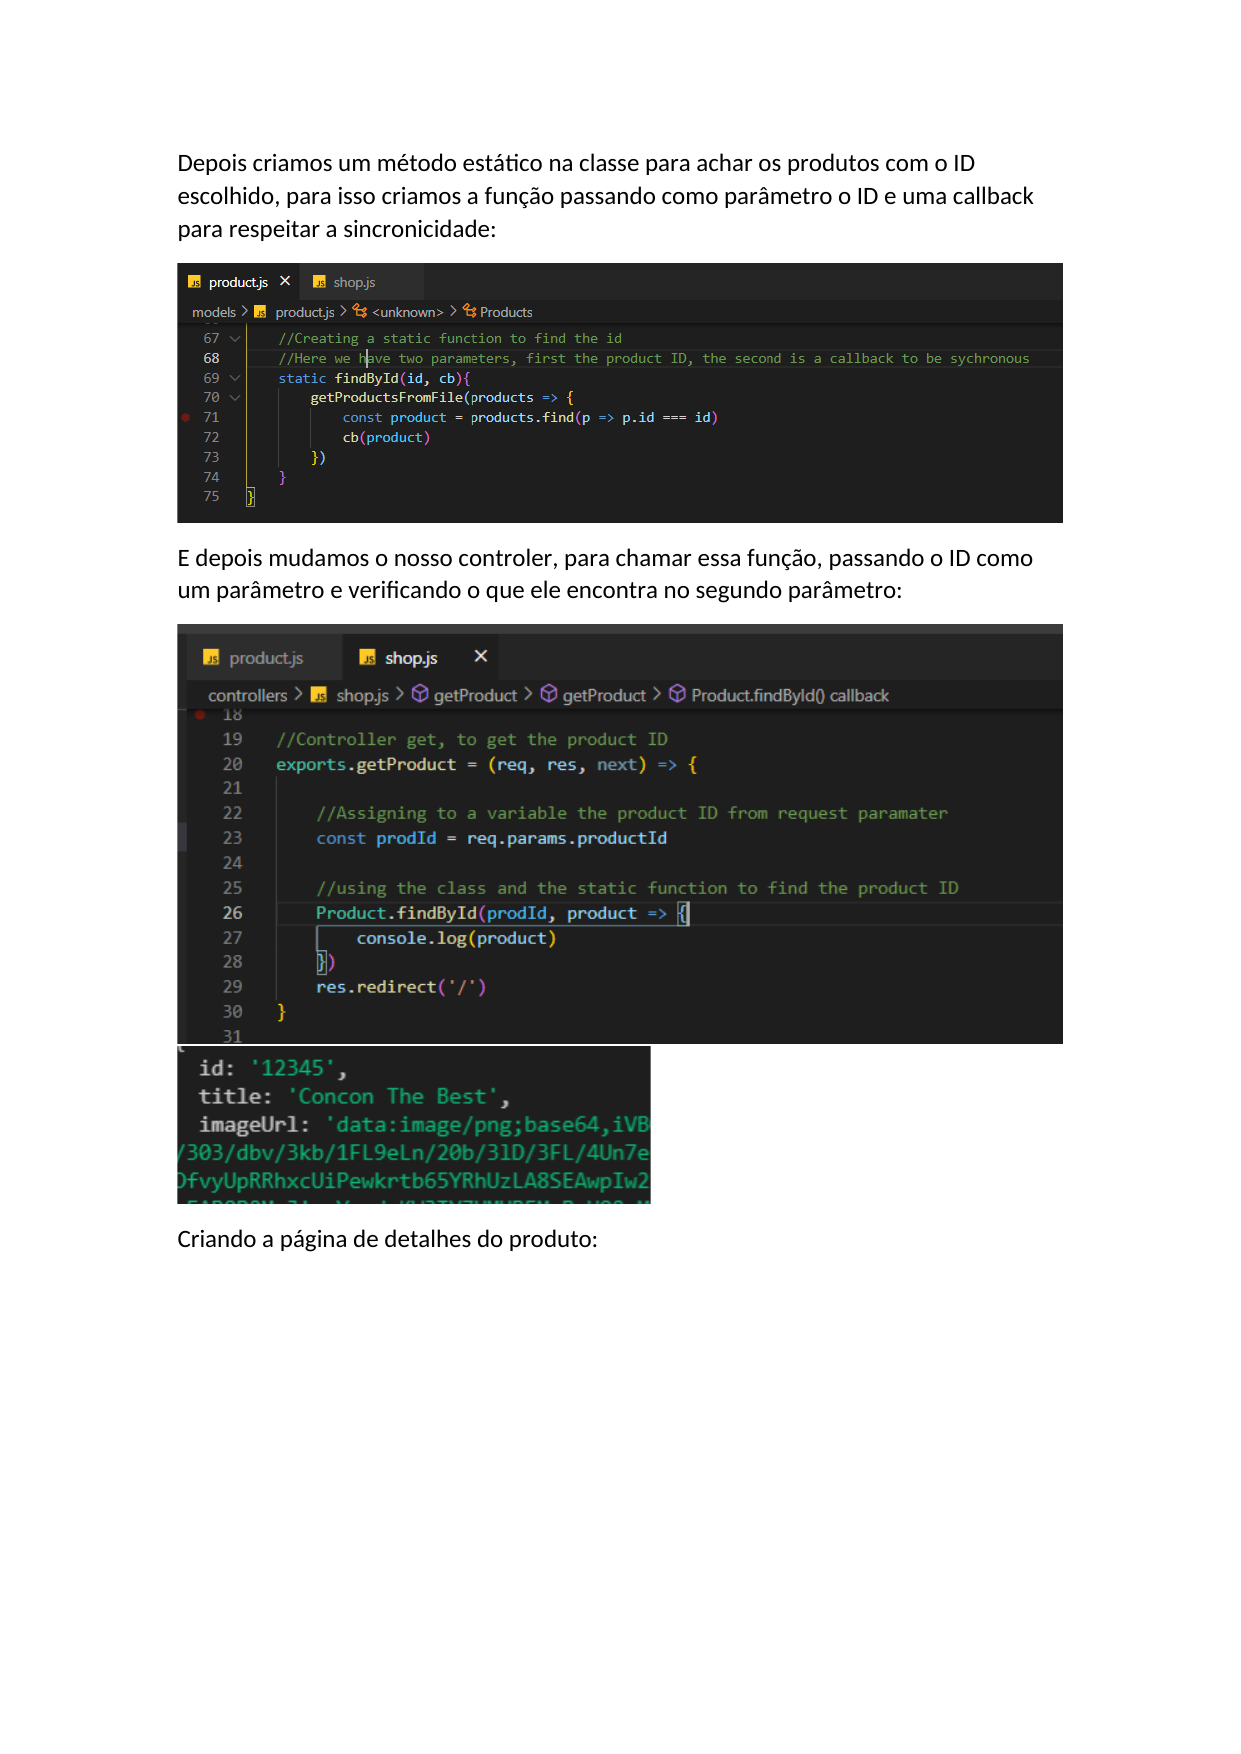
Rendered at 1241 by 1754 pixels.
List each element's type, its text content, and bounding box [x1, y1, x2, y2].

text E depois mudamos o nosso controler, para chamar essa função, passando o ID como um parâmetro e verificando o que ele encontra no segundo parâmetro: [177, 542, 1063, 605]
text Depois criamos um método estático na classe para achar os produtos com o ID escolhido, para isso criamos a função passando como parâmetro o ID e uma callback para respeitar a sincronicidade: [177, 148, 1063, 244]
picture [177, 624, 1063, 1044]
picture [177, 1046, 651, 1204]
text Criando a página de detalhes do produto: [177, 1223, 1063, 1253]
picture [177, 263, 1063, 523]
